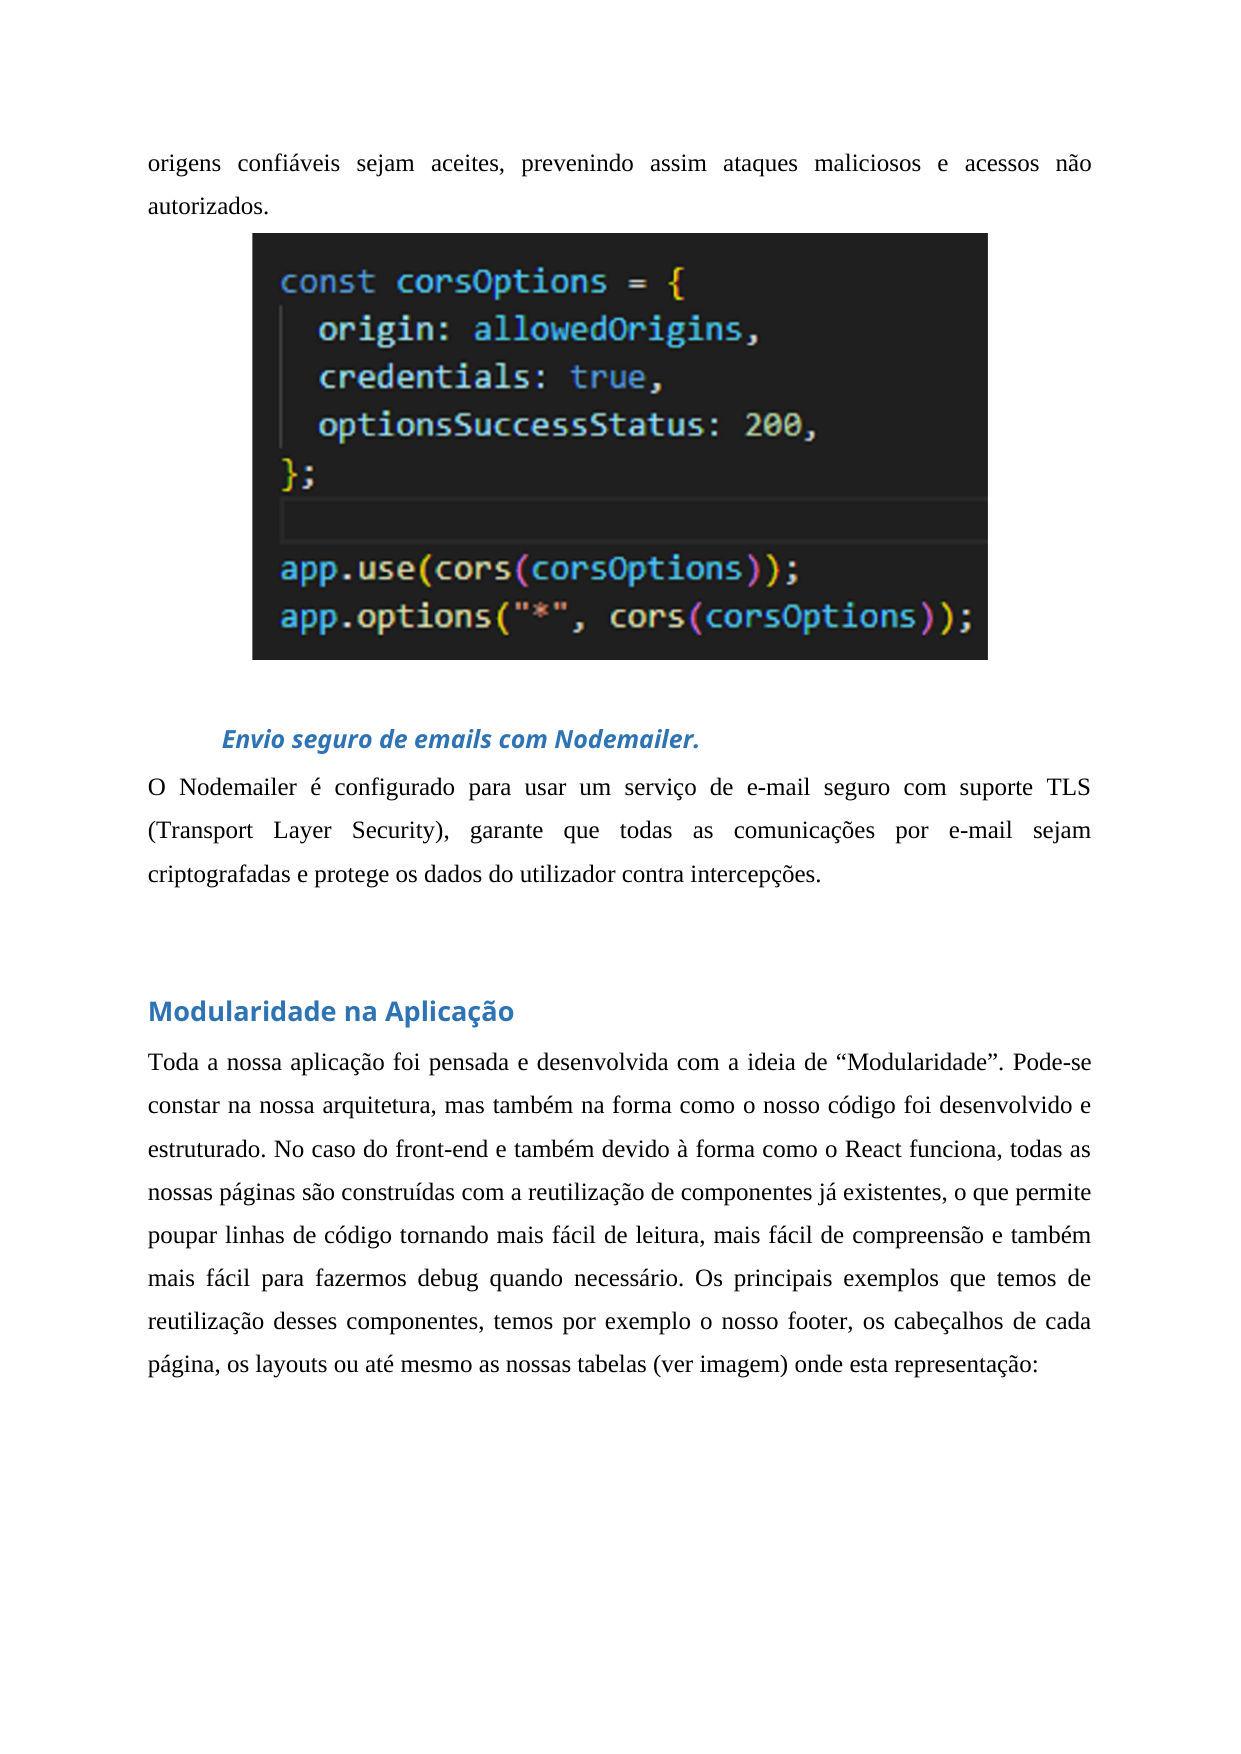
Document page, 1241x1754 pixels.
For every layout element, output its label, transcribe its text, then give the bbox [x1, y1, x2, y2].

text O Nodemailer é configurado para usar um serviço de e-mail seguro com suporte TLS (Transport Layer Security), garante que todas as comunicações por e-mail sejam criptografadas e protege os dados do utilizador contra intercepções. [148, 772, 1092, 887]
text Toda a nossa aplicação foi pensada e desenvolvida com a ideia de “Modularidade”. Pode-se constar na nossa arquitetura, mas também na forma como o nosso código foi desenvolvido e estruturado. No caso do front-end e também devido à forma como o React funciona, todas as nossas páginas são construídas com a reutilização de componentes já existentes, o que permite poupar linhas de código tornando mais fácil de leitura, mais fácil de compreensão e também mais fácil para fazermos debug quando necessário. Os principais exemplos que temos de reutilização desses componentes, temos por exemplo o nosso footer, os cabeçalhos de cada página, os layouts ou até mesmo as nossas tabelas (ver imagem) onde esta representação: [148, 1047, 1092, 1378]
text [148, 148, 1092, 219]
picture [252, 233, 989, 660]
subtitle Envio seguro de emails com Nodemailer. [222, 721, 1092, 755]
subtitle Modularidade na Aplicação [148, 992, 1092, 1029]
